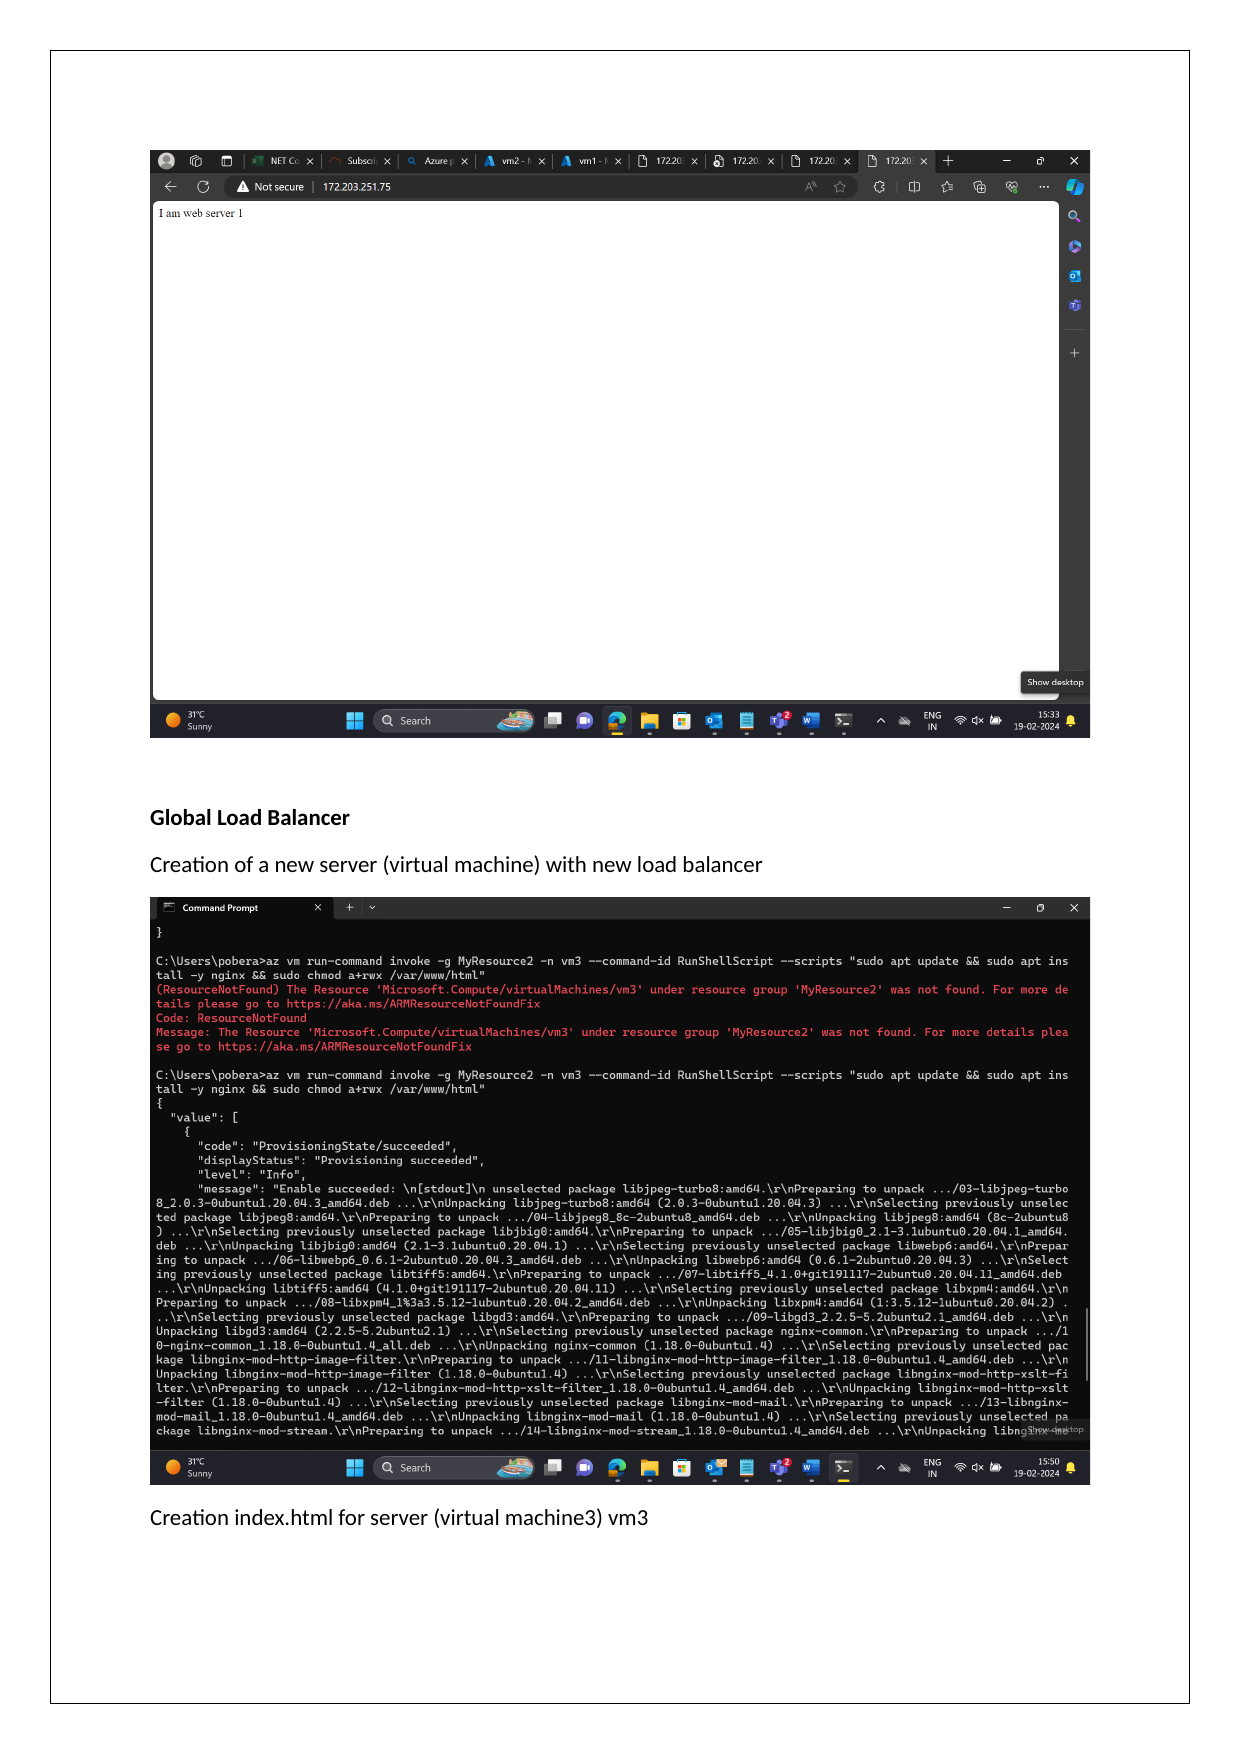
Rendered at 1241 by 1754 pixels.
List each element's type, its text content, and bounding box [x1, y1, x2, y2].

picture [150, 150, 1091, 738]
text Creation of a new server (virtual machine) with new load balancer [150, 850, 1090, 878]
text Creation index.html for server (virtual machine3) vm3 [150, 1503, 1090, 1532]
text Global Load Balancer [150, 803, 1090, 831]
picture [150, 897, 1091, 1485]
